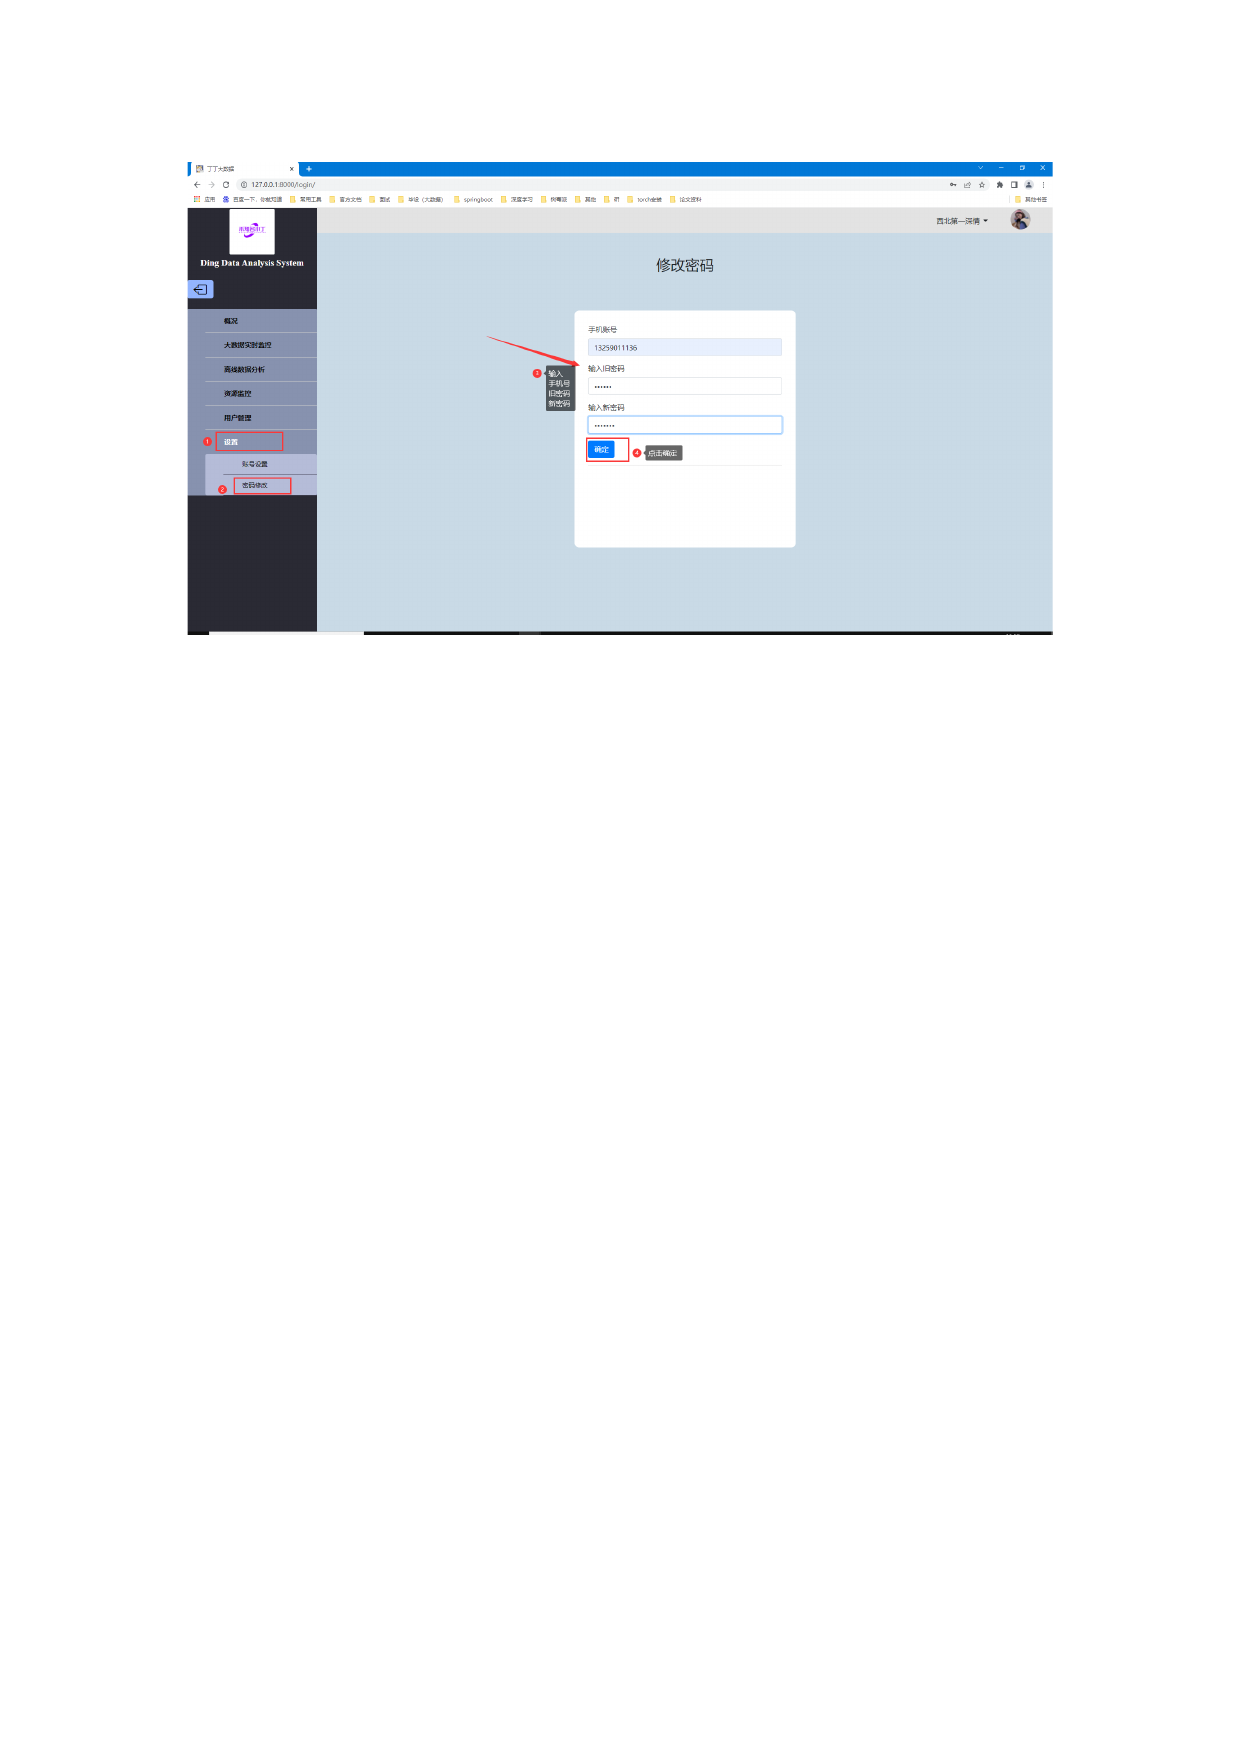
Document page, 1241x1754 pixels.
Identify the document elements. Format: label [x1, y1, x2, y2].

picture [187, 162, 1053, 635]
